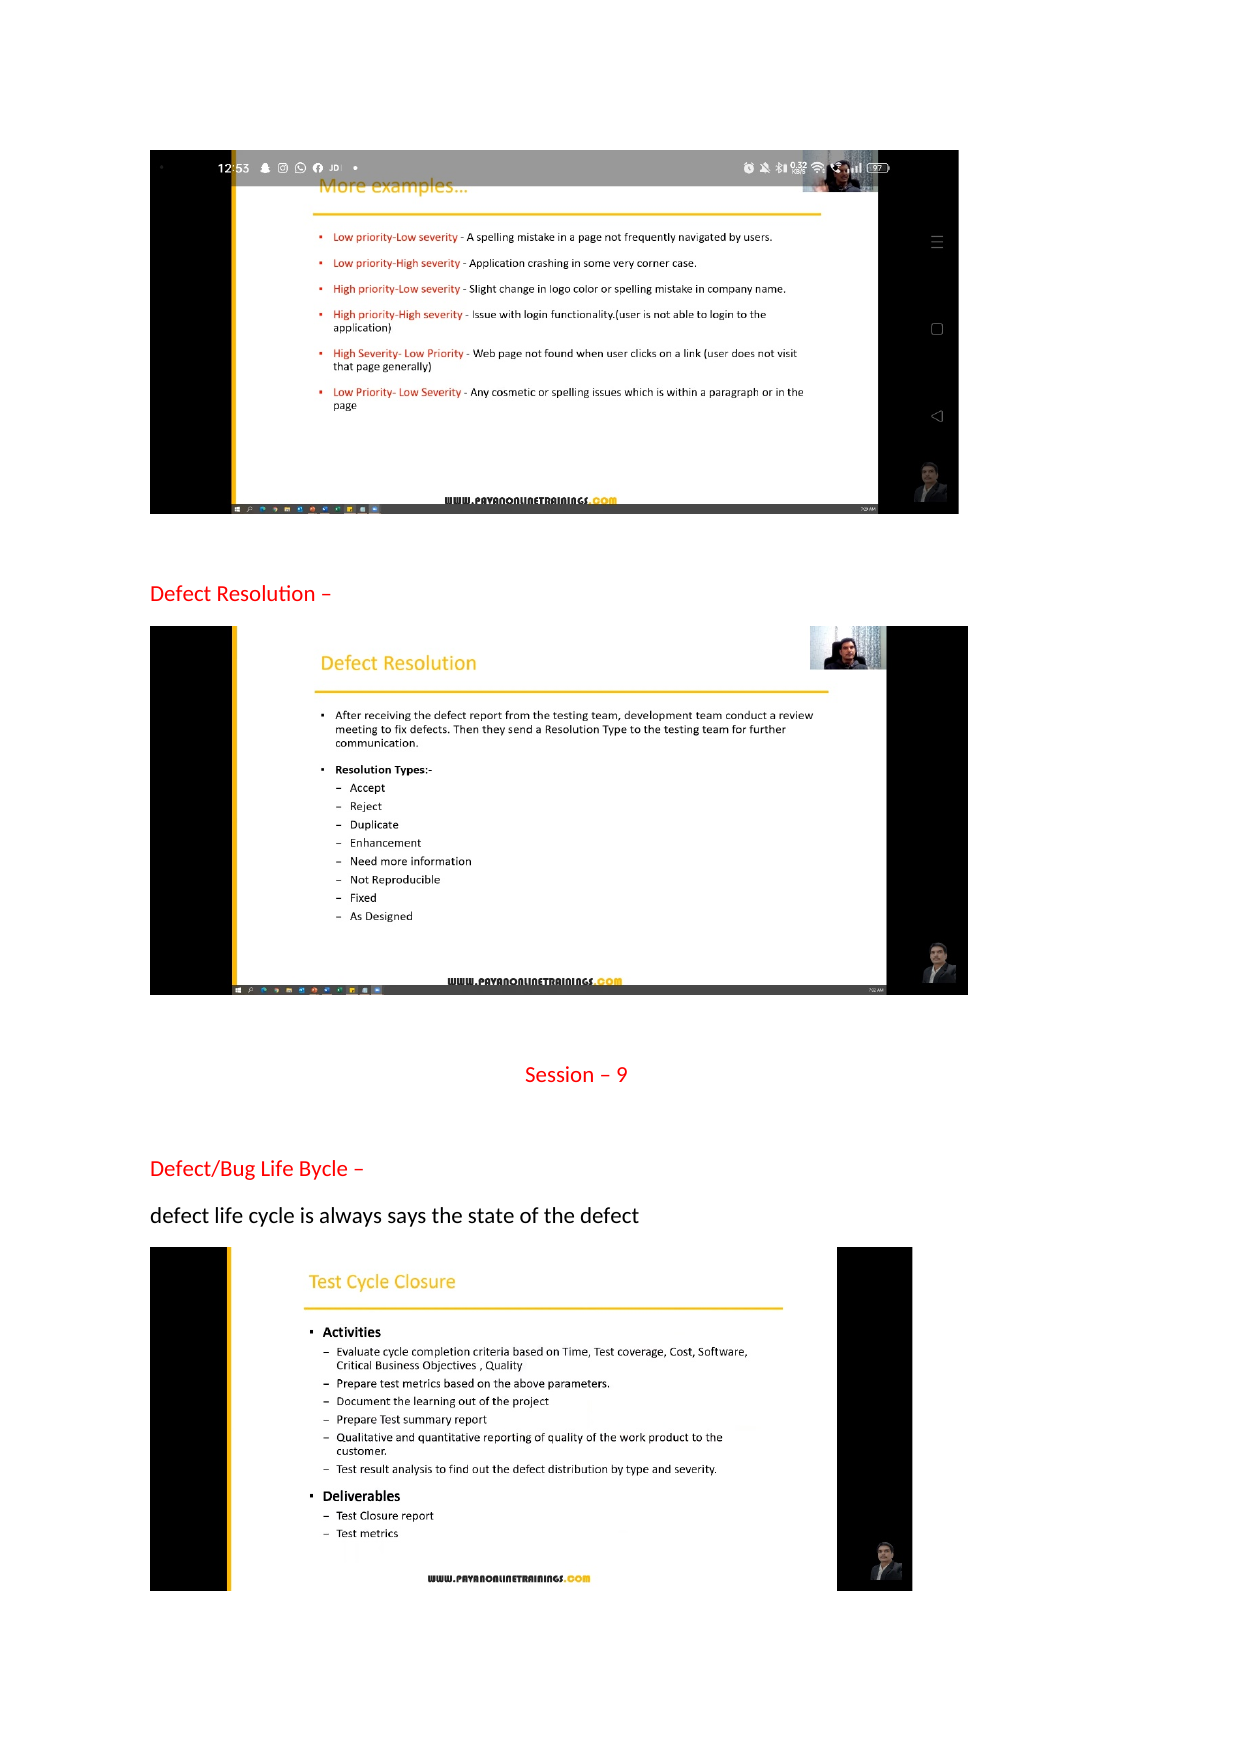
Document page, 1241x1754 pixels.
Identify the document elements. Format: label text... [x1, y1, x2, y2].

picture [150, 1247, 913, 1591]
picture [150, 150, 959, 514]
text Defect Resolution – [150, 579, 1090, 608]
text Defect/Bug Life Bycle – [150, 1154, 1090, 1182]
text Session – 9 [150, 1060, 1090, 1088]
picture [150, 626, 968, 995]
text defect life cycle is always says the state of the defect [150, 1201, 1090, 1229]
